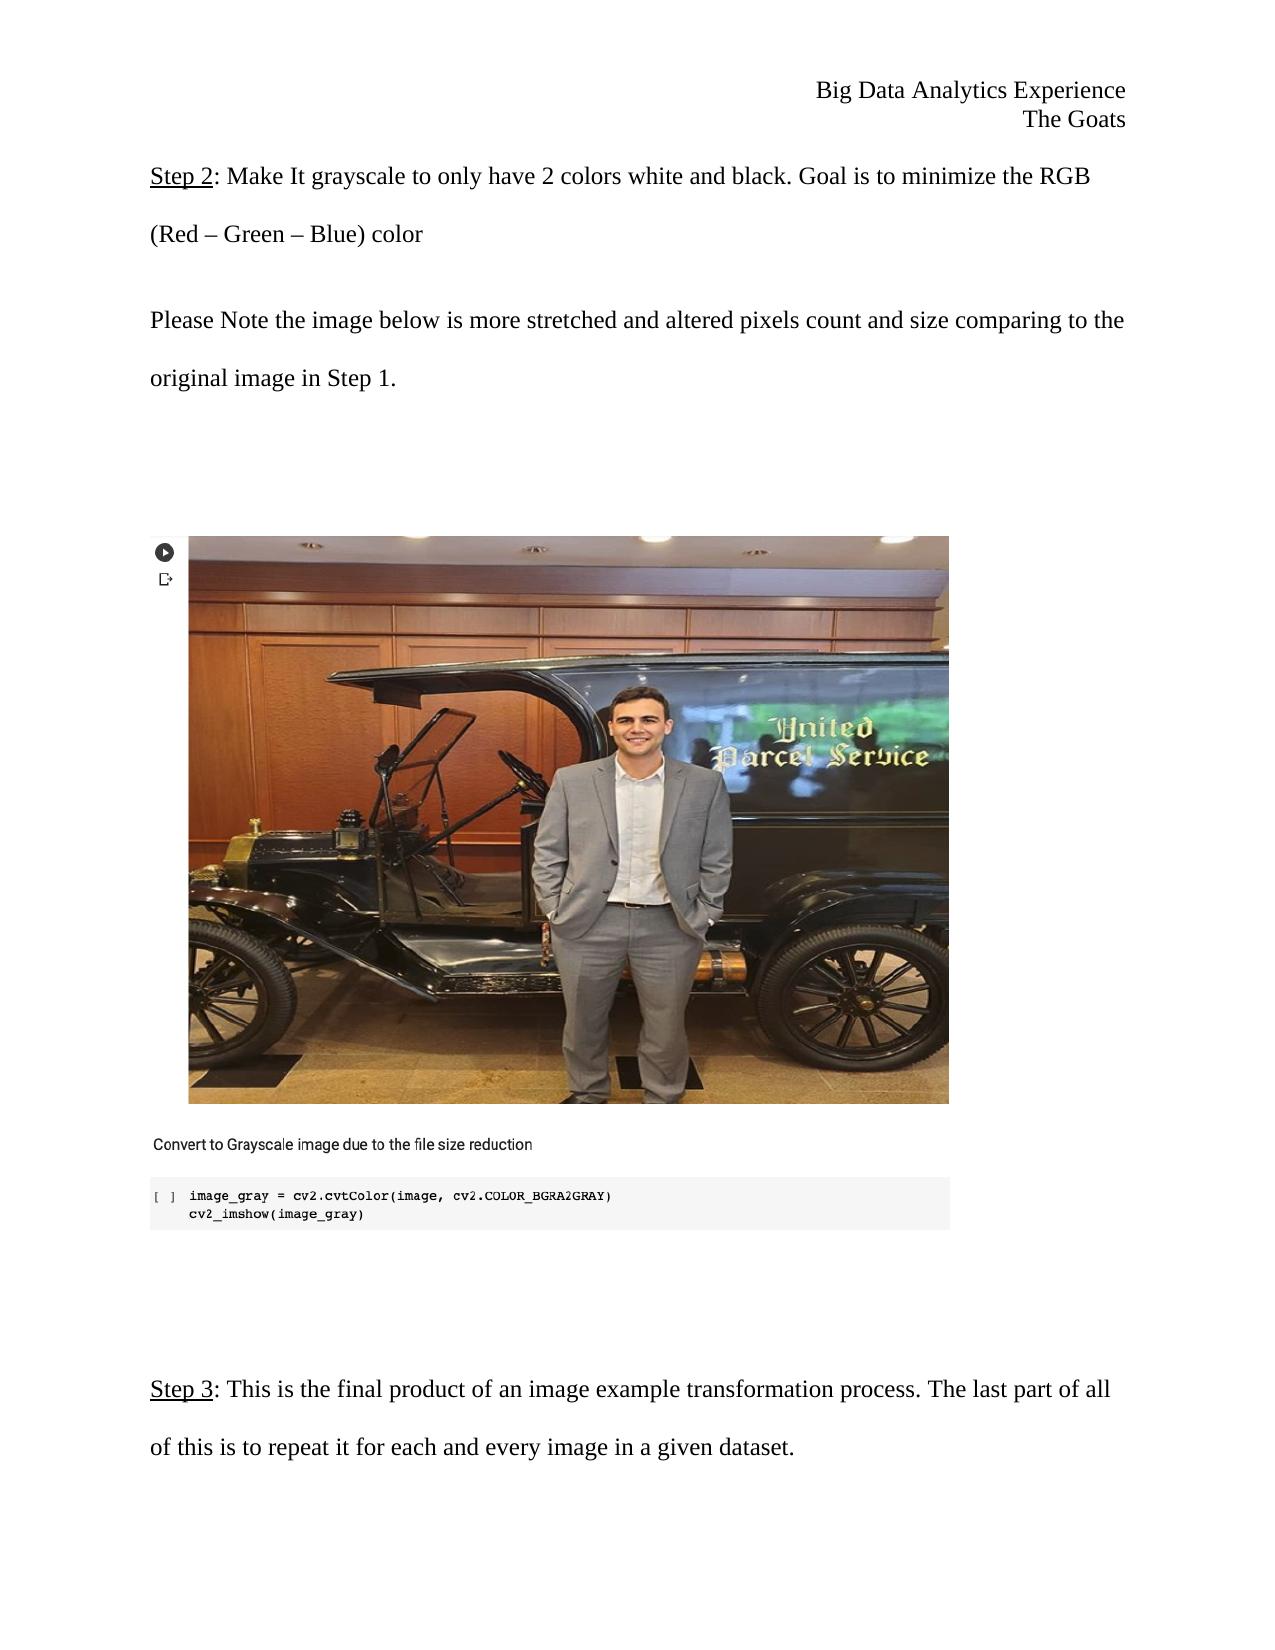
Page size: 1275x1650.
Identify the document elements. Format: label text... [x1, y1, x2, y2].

text Step 3: This is the final product of an image example transformation process. The last part of all of this is to repeat it for each and every image in a given dataset. [150, 1374, 1125, 1461]
picture [150, 536, 951, 1230]
text Step 2: Make It grayscale to only have 2 colors white and black. Goal is to minimize the RGB (Red – Green – Blue) color [150, 161, 1125, 247]
text Please Note the image below is more stretched and altered pixels count and size comparing to the original image in Step 1. [150, 305, 1125, 392]
